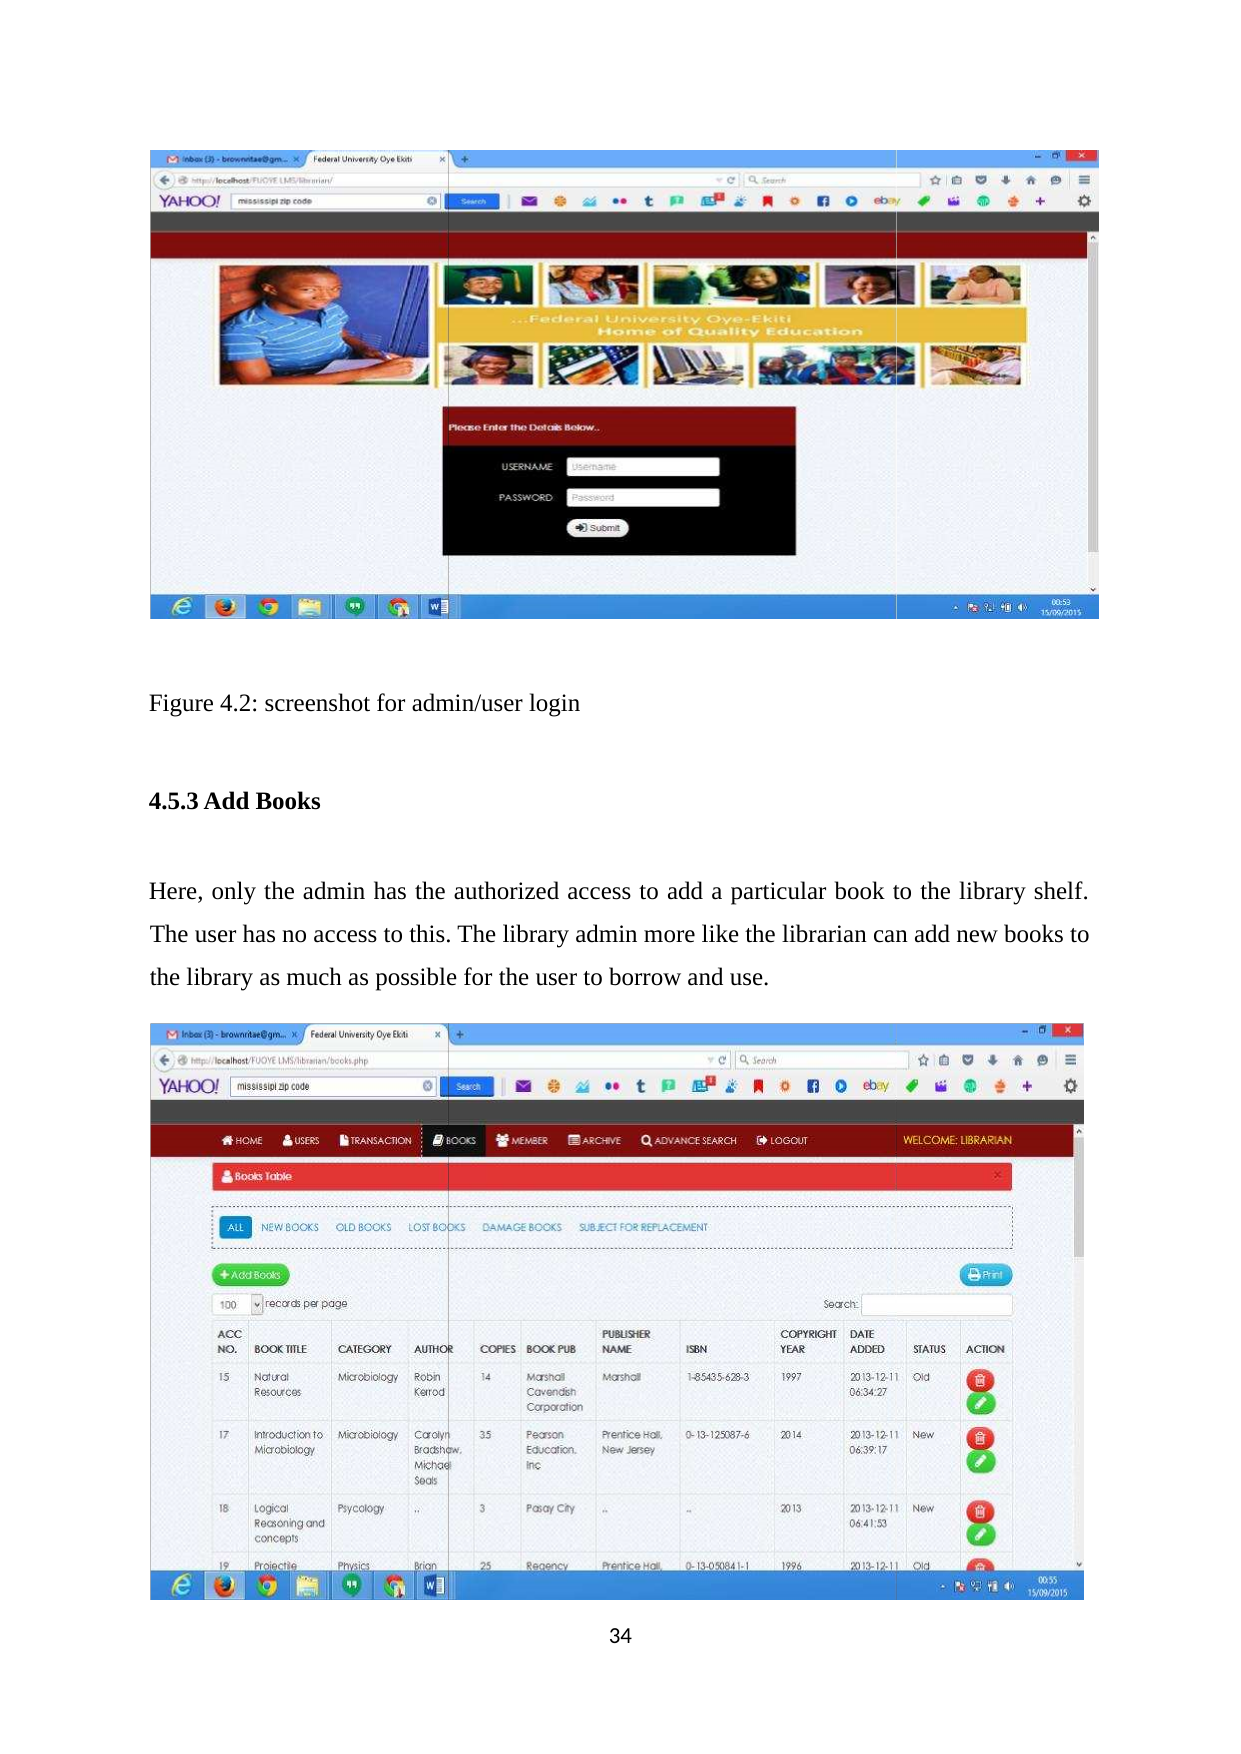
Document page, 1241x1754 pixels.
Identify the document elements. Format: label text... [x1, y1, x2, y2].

subtitle 4.5.3 Add Books [148, 786, 1091, 815]
picture [150, 149, 1099, 619]
text Figure 4.2: screenshot for admin/user login [148, 688, 1091, 717]
picture [150, 1023, 1084, 1600]
text Here, only the admin has the authorized access to add a particular book to the library shelf. The user has no access to this. The library admin more like the librarian can add new books to the library as much as possible for the user to borrow and use. [148, 876, 1091, 991]
